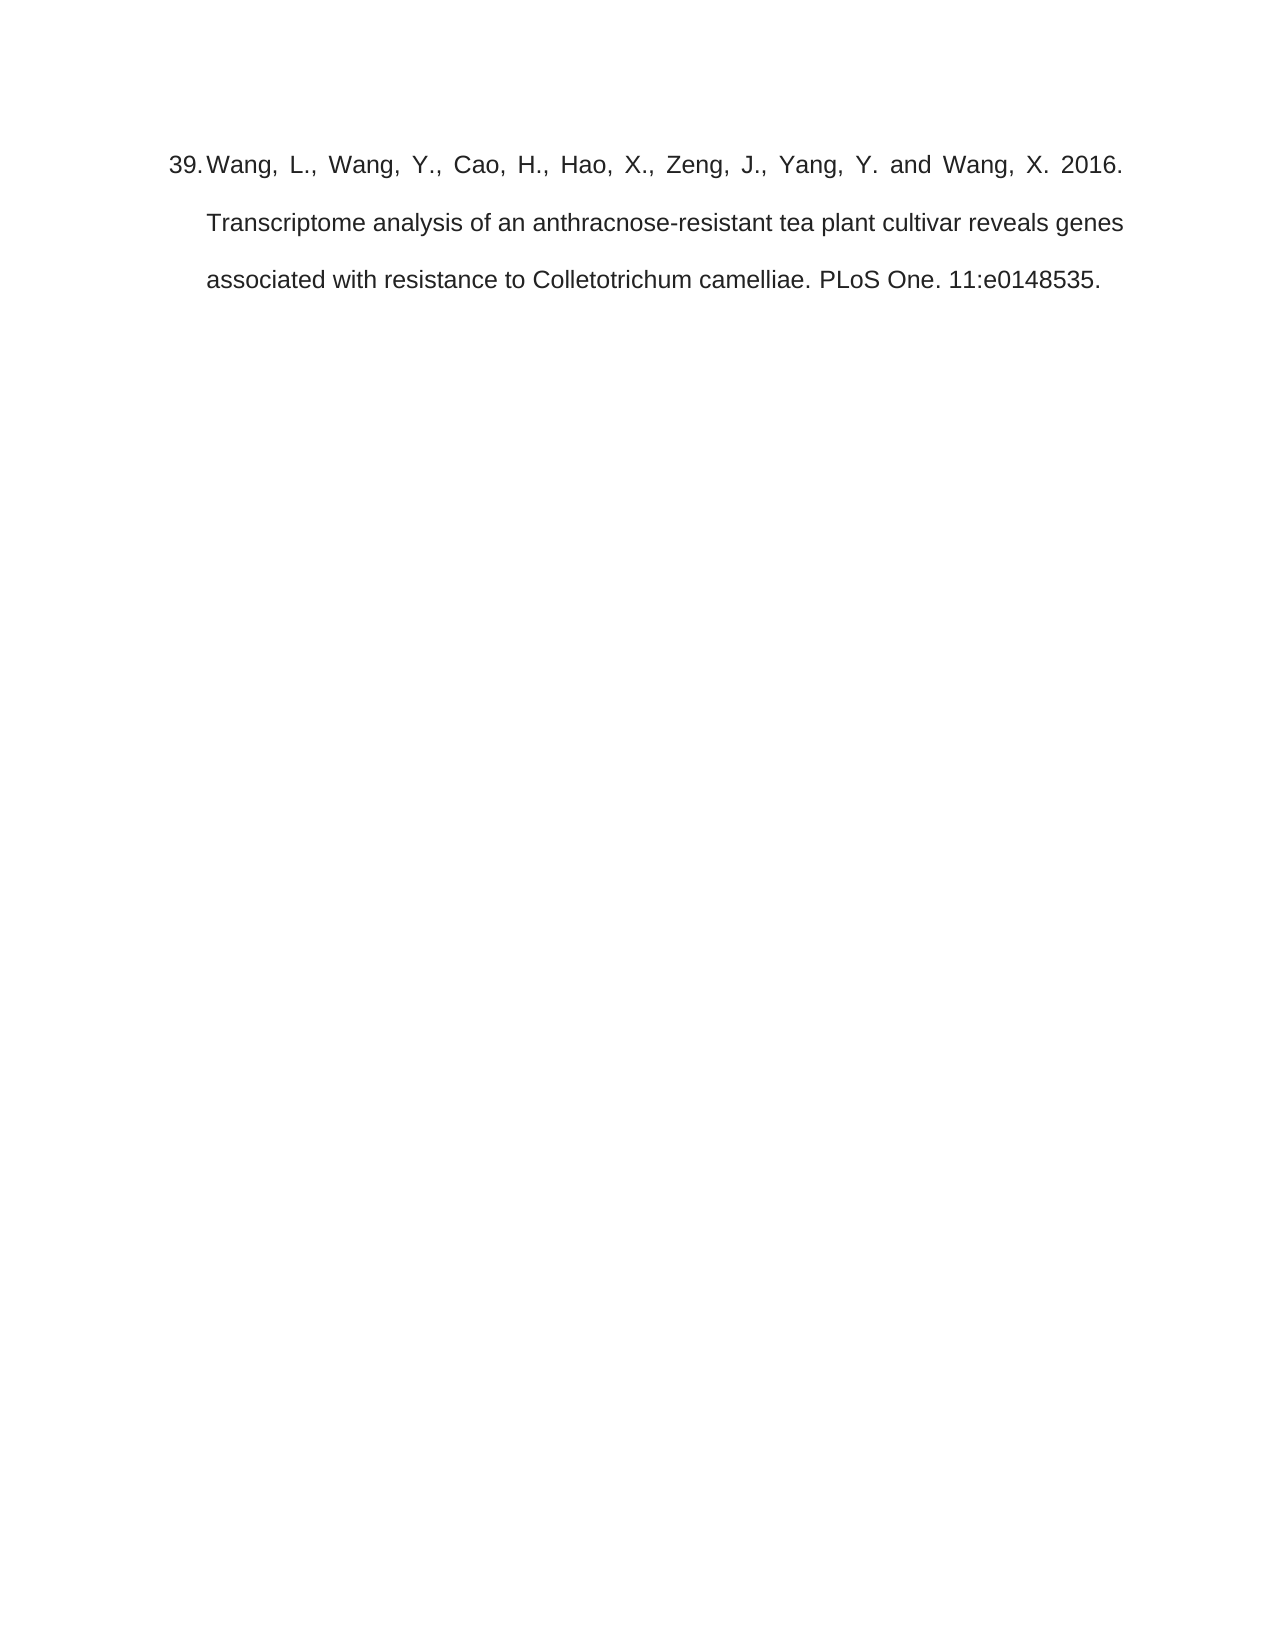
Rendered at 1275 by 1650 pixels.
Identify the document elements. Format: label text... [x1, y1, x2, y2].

list Wang, L., Wang, Y., Cao, H., Hao, X., Zeng, J., Yang, Y. and Wang, X. 2016. Transcriptome analysis of an anthracnose-resistant tea plant cultivar reveals genes associated with resistance to Colletotrichum camelliae. PLoS One. 11:e0148535. [169, 150, 1125, 294]
